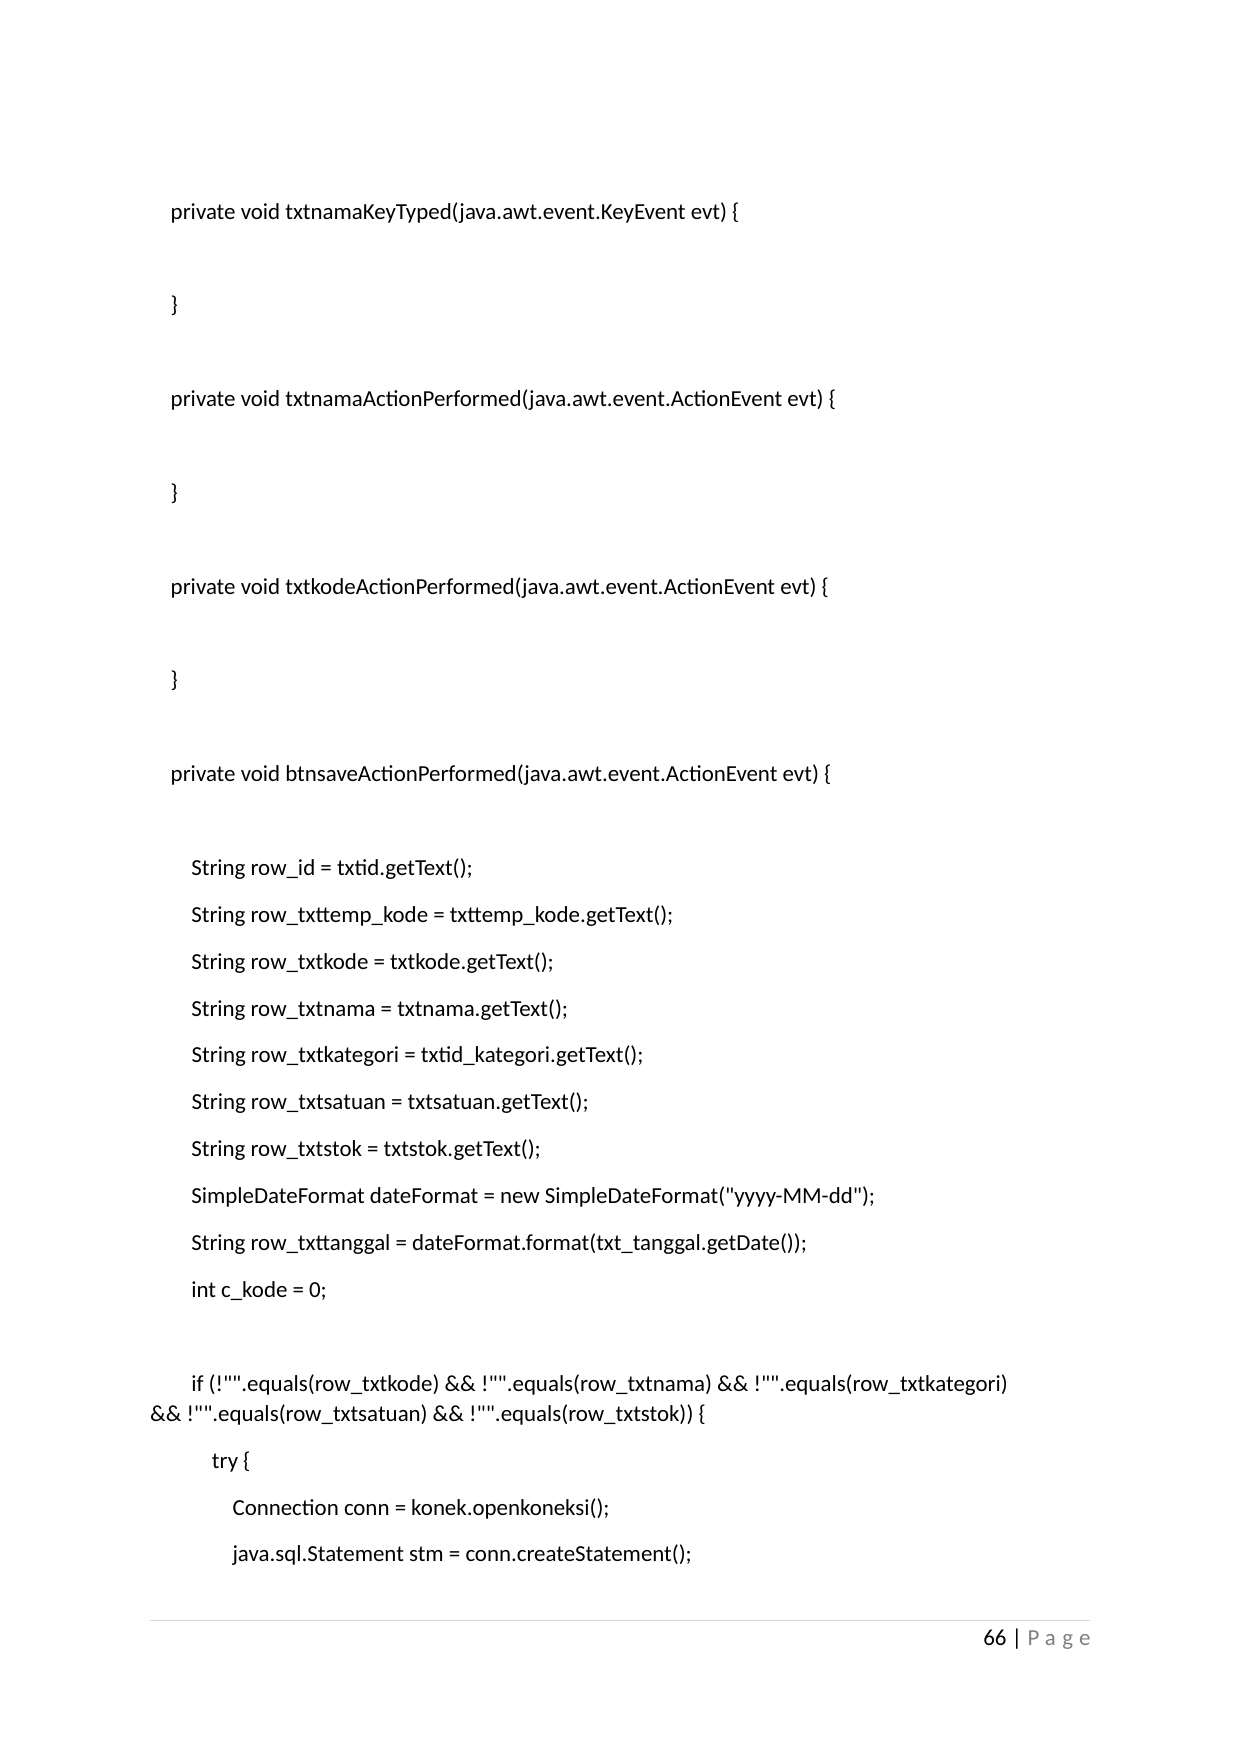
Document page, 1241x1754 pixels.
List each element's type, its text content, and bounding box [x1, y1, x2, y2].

text SimpleDateFormat dateFormat = new SimpleDateFormat("yyyy-MM-dd"); [150, 1181, 1090, 1209]
text } [150, 291, 1090, 319]
text if (!"".equals(row_txtkode) && !"".equals(row_txtnama) && !"".equals(row_txtkategori) && !"".equals(row_txtsatuan) && !"".equals(row_txtstok)) { [150, 1369, 1090, 1427]
text Connection conn = konek.openkoneksi(); [150, 1493, 1090, 1521]
text String row_txtstok = txtstok.getText(); [150, 1134, 1090, 1162]
text } [150, 478, 1090, 506]
text java.sql.Statement stm = conn.createStatement(); [150, 1539, 1090, 1568]
text private void txtkodeActionPerformed(java.awt.event.ActionEvent evt) { [150, 572, 1090, 600]
text String row_txtkategori = txtid_kategori.getText(); [150, 1041, 1090, 1069]
text String row_txttemp_kode = txttemp_kode.getText(); [150, 900, 1090, 928]
text String row_txtkode = txtkode.getText(); [150, 947, 1090, 975]
text int c_kode = 0; [150, 1275, 1090, 1303]
text String row_id = txtid.getText(); [150, 853, 1090, 881]
text String row_txtnama = txtnama.getText(); [150, 994, 1090, 1022]
text private void btnsaveActionPerformed(java.awt.event.ActionEvent evt) { [150, 759, 1090, 787]
text private void txtnamaActionPerformed(java.awt.event.ActionEvent evt) { [150, 384, 1090, 412]
text String row_txttanggal = dateFormat.format(txt_tanggal.getDate()); [150, 1228, 1090, 1256]
text try { [150, 1446, 1090, 1474]
text String row_txtsatuan = txtsatuan.getText(); [150, 1087, 1090, 1116]
text } [150, 666, 1090, 694]
text private void txtnamaKeyTyped(java.awt.event.KeyEvent evt) { [150, 197, 1090, 225]
